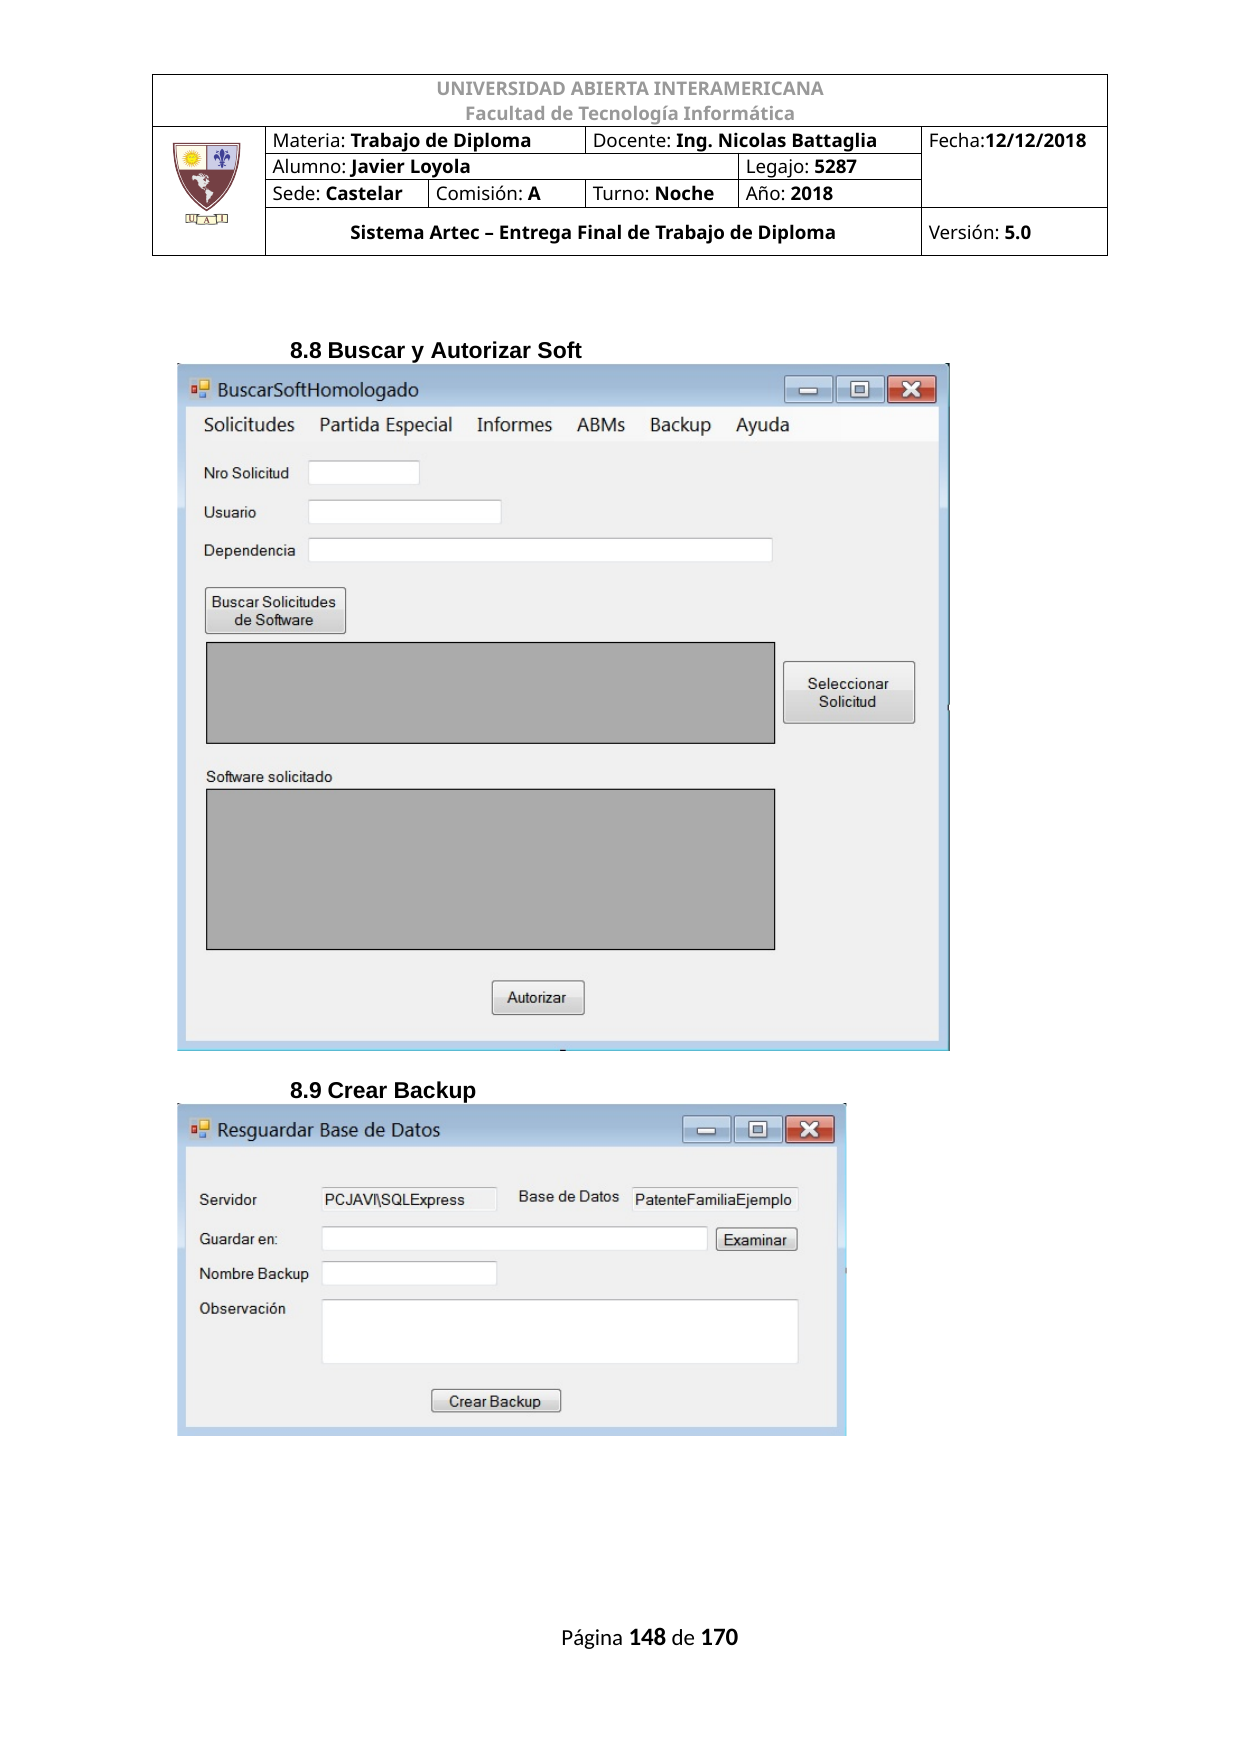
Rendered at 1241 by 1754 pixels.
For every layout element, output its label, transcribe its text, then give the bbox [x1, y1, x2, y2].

picture [177, 363, 950, 1051]
picture [177, 1103, 847, 1436]
list Crear Backup [290, 1077, 1122, 1103]
list Buscar y Autorizar Soft [290, 337, 1122, 363]
picture [157, 136, 257, 228]
